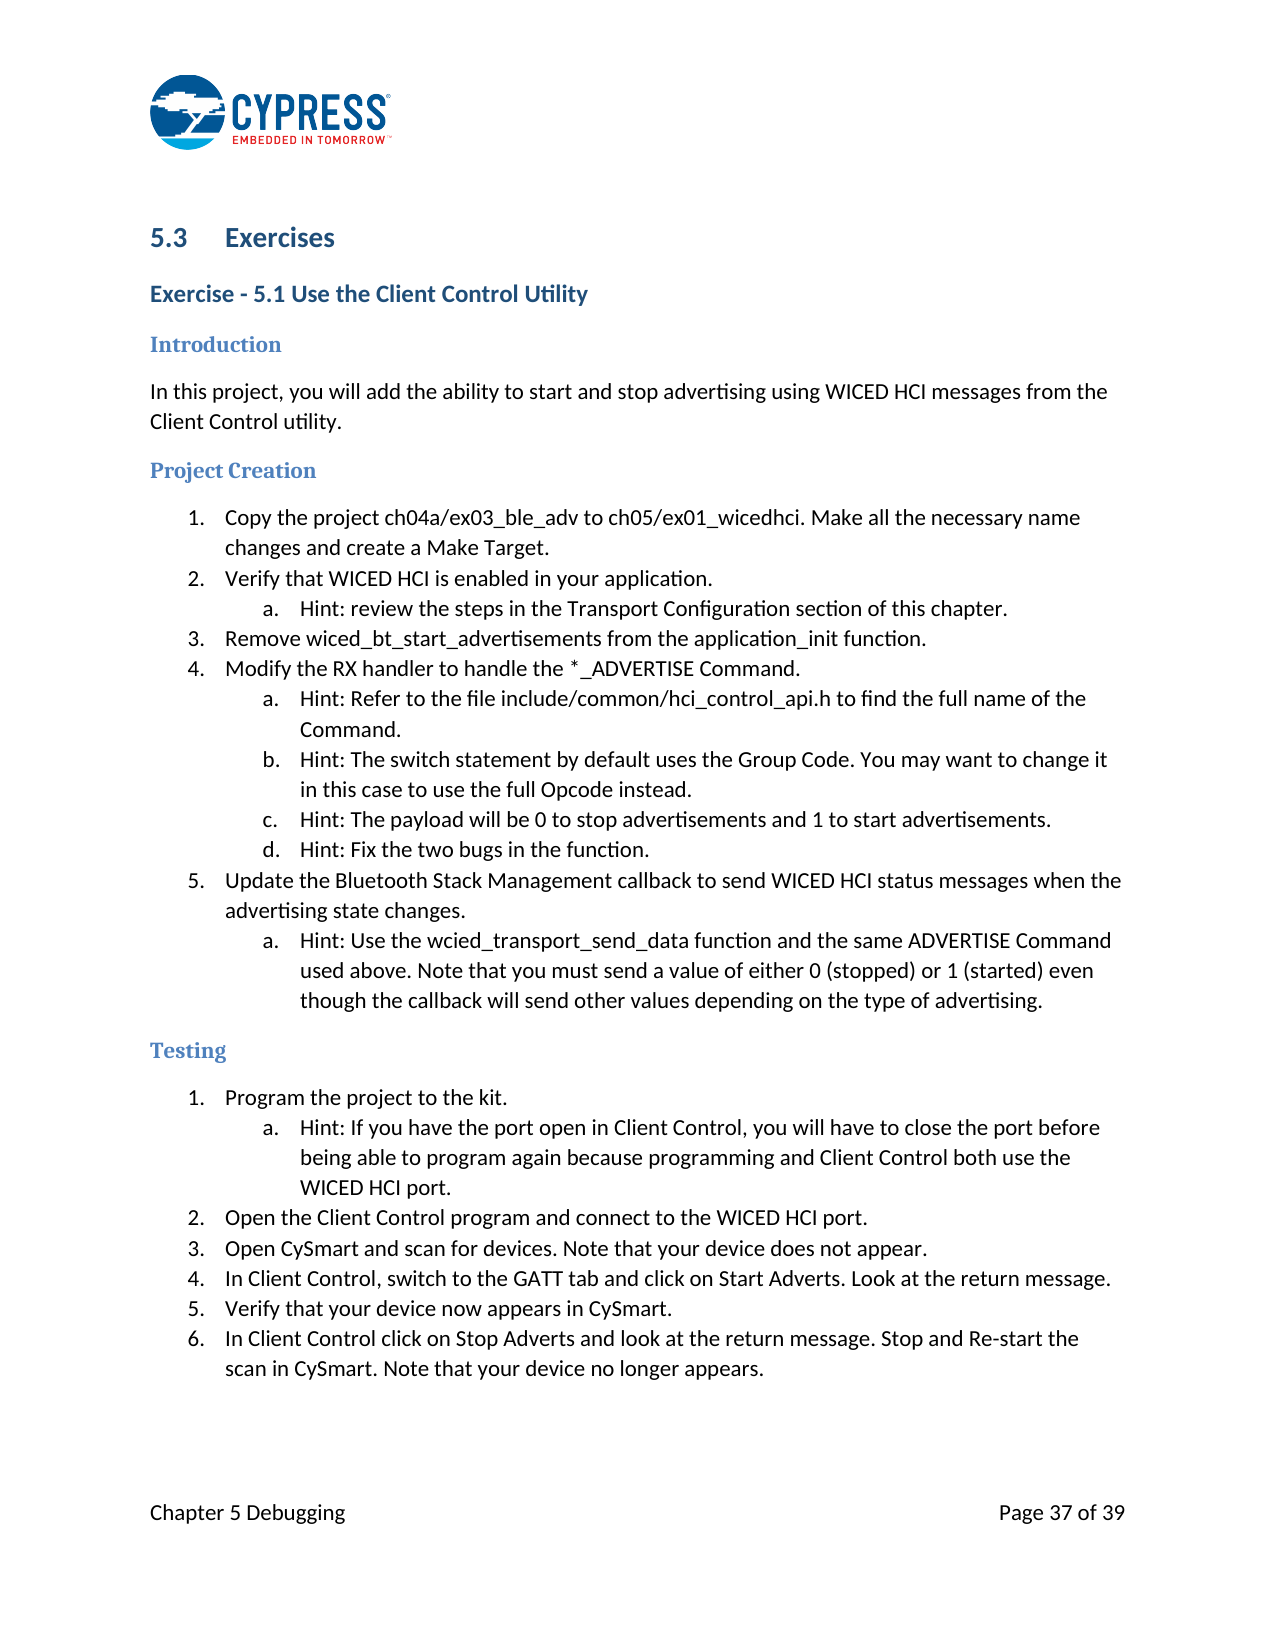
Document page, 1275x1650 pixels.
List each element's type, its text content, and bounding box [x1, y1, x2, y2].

list Program the project to the kit. [187, 1083, 1125, 1111]
subtitle Testing [150, 1038, 1125, 1064]
list In Client Control, switch to the GATT tab and click on Start Adverts. Look at the return message. [187, 1264, 1125, 1292]
list Remove wiced_bt_start_advertisements from the application_init function. [187, 624, 1125, 652]
list Copy the project ch04a/ex03_ble_adv to ch05/ex01_wicedhci. Make all the necessary name changes and create a Make Target. [187, 503, 1125, 561]
list Hint: The payload will be 0 to stop advertisements and 1 to start advertisements. [262, 805, 1125, 833]
subtitle Exercises [112, 219, 1125, 254]
list Open the Client Control program and connect to the WICED HCI port. [187, 1203, 1125, 1232]
list Verify that your device now appears in CySmart. [187, 1294, 1125, 1322]
list Verify that WICED HCI is enabled in your application. [187, 564, 1125, 592]
list In Client Control click on Stop Adverts and look at the return message. Stop and Re-start the scan in CySmart. Note that your device no longer appears. [187, 1324, 1125, 1383]
list Hint: The switch statement by default uses the Group Code. You may want to change it in this case to use the full Opcode instead. [262, 745, 1125, 803]
subtitle Introduction [150, 332, 1125, 358]
text Use the Client Control Utility [150, 278, 1125, 308]
list Hint: review the steps in the Transport Configuration section of this chapter. [262, 594, 1125, 622]
list Hint: Refer to the file include/common/hci_control_api.h to find the full name of the Command. [262, 684, 1125, 743]
picture [150, 75, 392, 150]
list Update the Bluetooth Stack Management callback to send WICED HCI status messages when the advertising state changes. [187, 866, 1125, 924]
list Hint: Use the wcied_transport_send_data function and the same ADVERTISE Command used above. Note that you must send a value of either 0 (stopped) or 1 (started) even though the callback will send other values depending on the type of advertising. [262, 926, 1125, 1014]
list Open CySmart and scan for devices. Note that your device does not appear. [187, 1234, 1125, 1262]
subtitle Project Creation [150, 458, 1125, 484]
list Hint: Fix the two bugs in the function. [262, 836, 1125, 863]
list Modify the RX handler to handle the *_ADVERTISE Command. [187, 654, 1125, 682]
text In this project, you will add the ability to start and stop advertising using WICED HCI messages from the Client Control utility. [150, 377, 1125, 435]
list Hint: If you have the port open in Client Control, you will have to close the port before being able to program again because programming and Client Control both use the WICED HCI port. [262, 1113, 1125, 1201]
